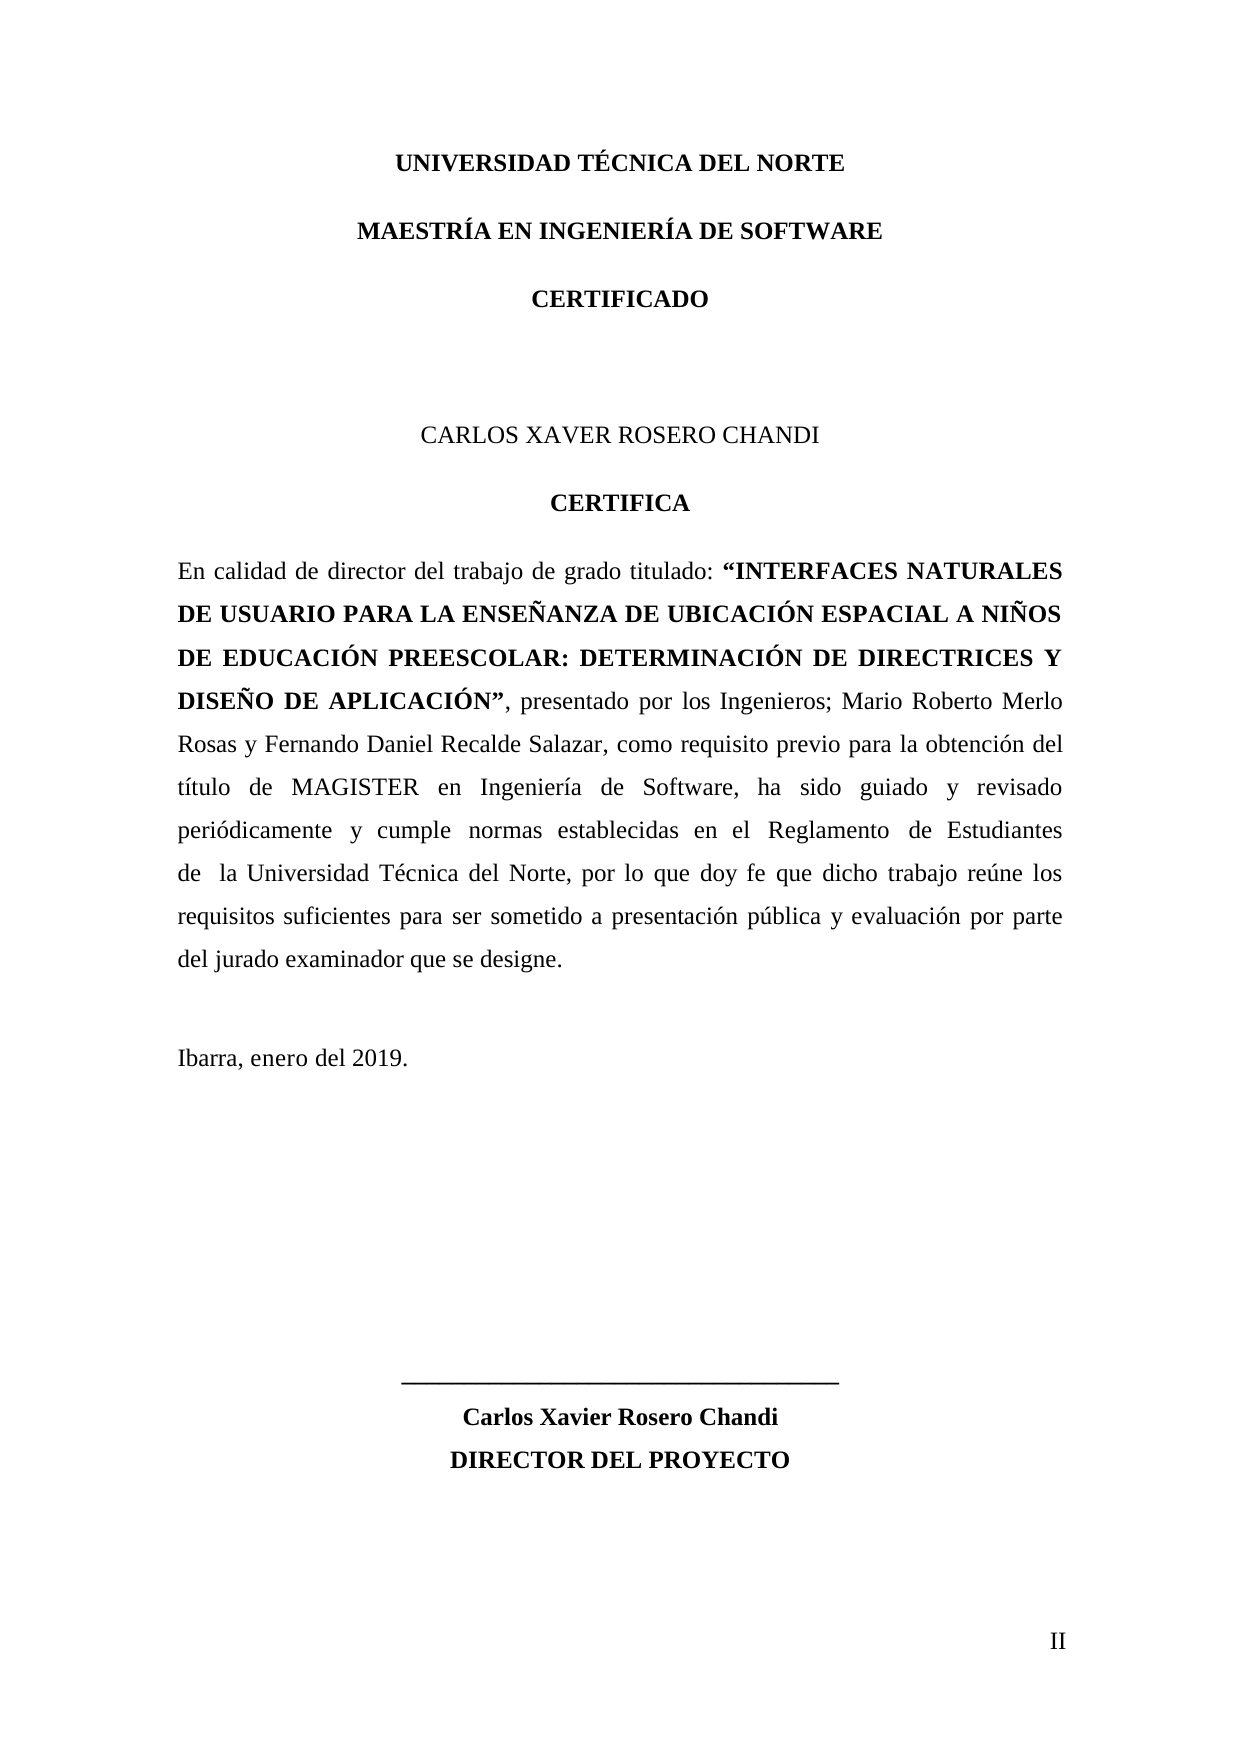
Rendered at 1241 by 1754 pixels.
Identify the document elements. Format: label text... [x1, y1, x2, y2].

text Carlos Xavier Rosero Chandi [177, 1402, 1063, 1430]
text Ibarra, enero del 2019. [177, 1043, 1063, 1072]
subtitle CERTIFICADO [177, 284, 1063, 313]
text MAESTRÍA EN INGENIERÍA DE SOFTWARE [177, 216, 1063, 244]
text CARLOS XAVER ROSERO CHANDI [177, 420, 1063, 449]
text UNIVERSIDAD TÉCNICA DEL NORTE [177, 148, 1063, 176]
text En calidad de director del trabajo de grado titulado: “INTERFACES NATURALES DE USUARIO PARA LA ENSEÑANZA DE UBICACIÓN ESPACIAL A NIÑOS DE EDUCACIÓN PREESCOLAR: DETERMINACIÓN DE DIRECTRICES Y DISEÑO DE APLICACIÓN”, presentado por los Ingenieros; Mario Roberto Merlo Rosas y Fernando Daniel Recalde Salazar, como requisito previo para la obtención del título de MAGISTER en Ingeniería de Software, ha sido guiado y revisado periódicamente y cumple normas establecidas en el Reglamento de Estudiantes de la Universidad Técnica del Norte, por lo que doy fe que dicho trabajo reúne los requisitos suficientes para ser sometido a presentación pública y evaluación por parte del jurado examinador que se designe. [177, 556, 1063, 973]
text CERTIFICA [177, 488, 1063, 517]
text ___________________________________ [177, 1358, 1063, 1387]
text DIRECTOR DEL PROYECTO [177, 1445, 1063, 1473]
